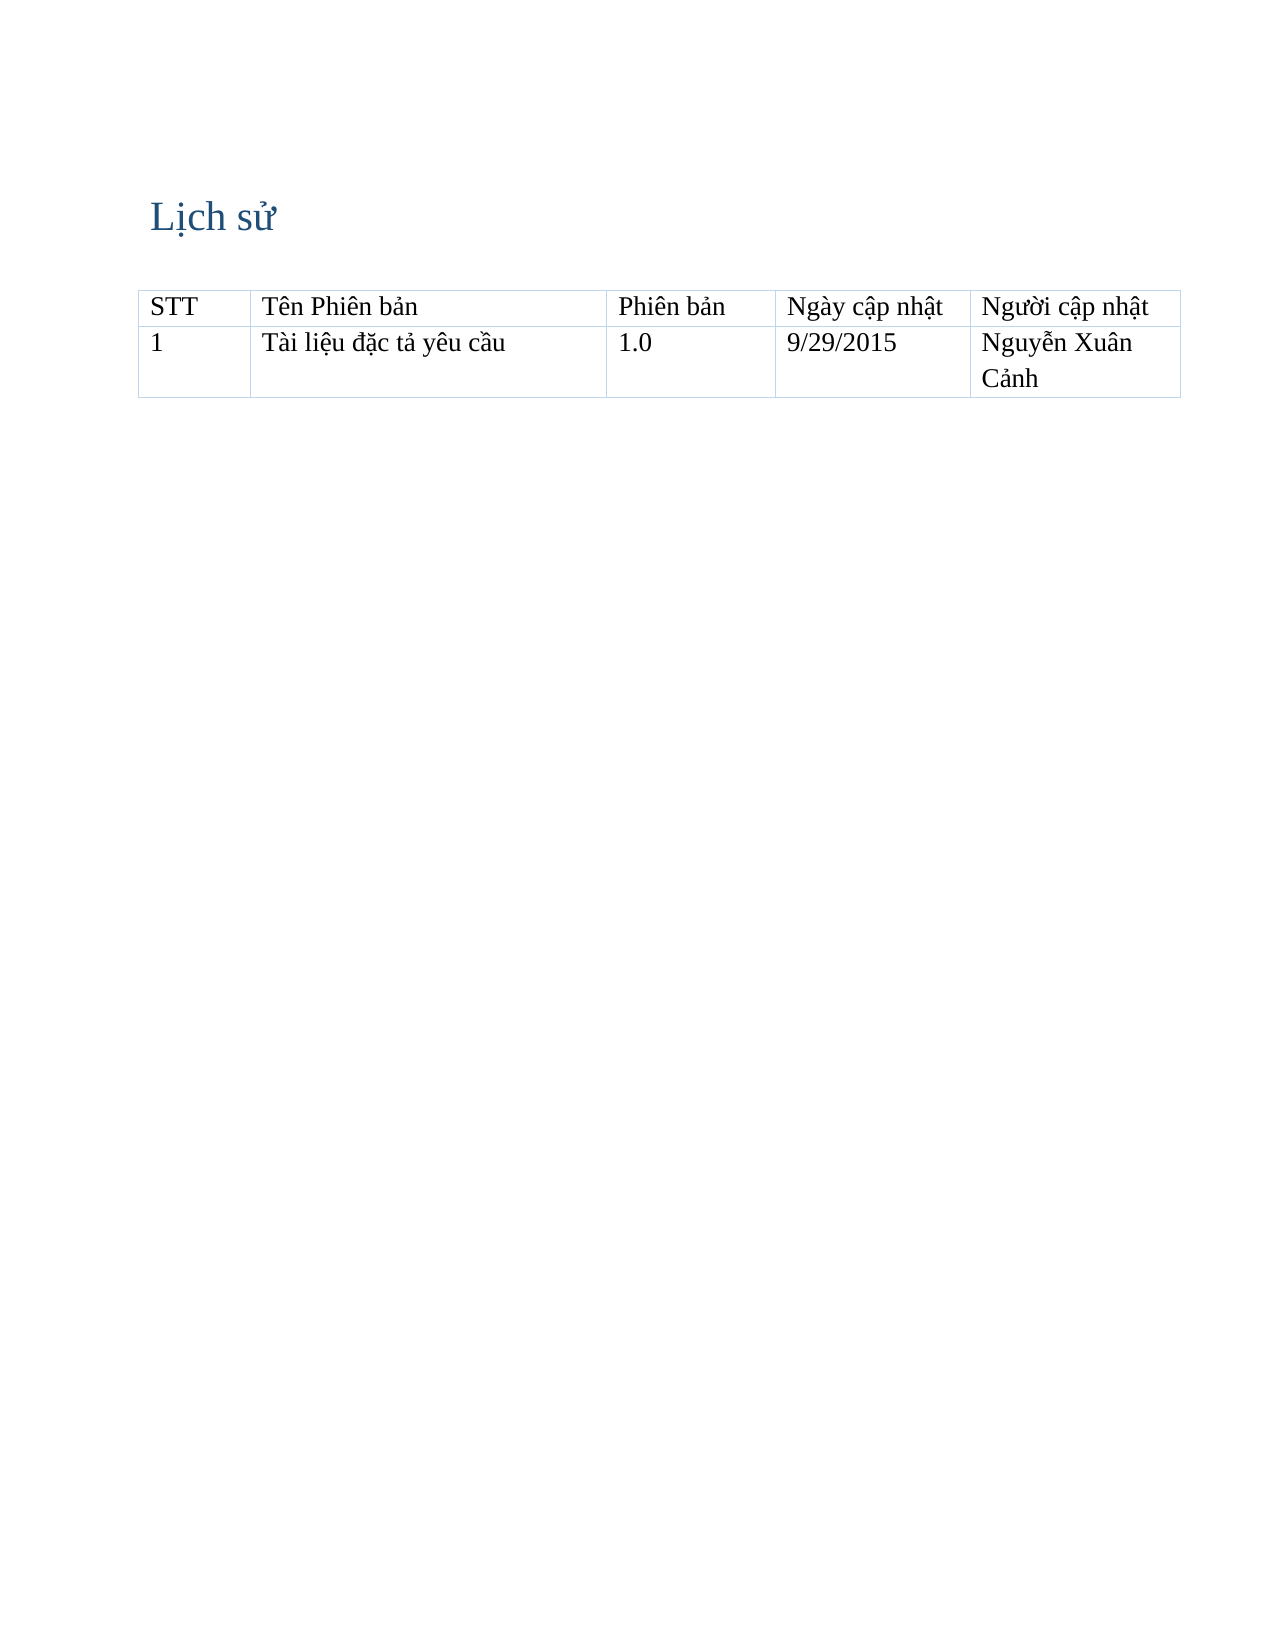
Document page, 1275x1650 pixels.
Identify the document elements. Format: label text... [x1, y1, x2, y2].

table_header Người cập nhật [971, 291, 1180, 326]
table_cell Nguyễn Xuân Cảnh [971, 327, 1180, 397]
table_cell 1 [139, 327, 250, 397]
table_cell 1.0 [607, 327, 775, 397]
table_cell 9/29/2015 [776, 327, 970, 397]
table_header Phiên bản [607, 291, 775, 326]
table_header Tên Phiên bản [251, 291, 606, 326]
table_header STT [139, 291, 250, 326]
subtitle Lịch sử [150, 192, 1125, 239]
table_header Ngày cập nhật [776, 291, 970, 326]
table_cell Tài liệu đặc tả yêu cầu [251, 327, 606, 397]
